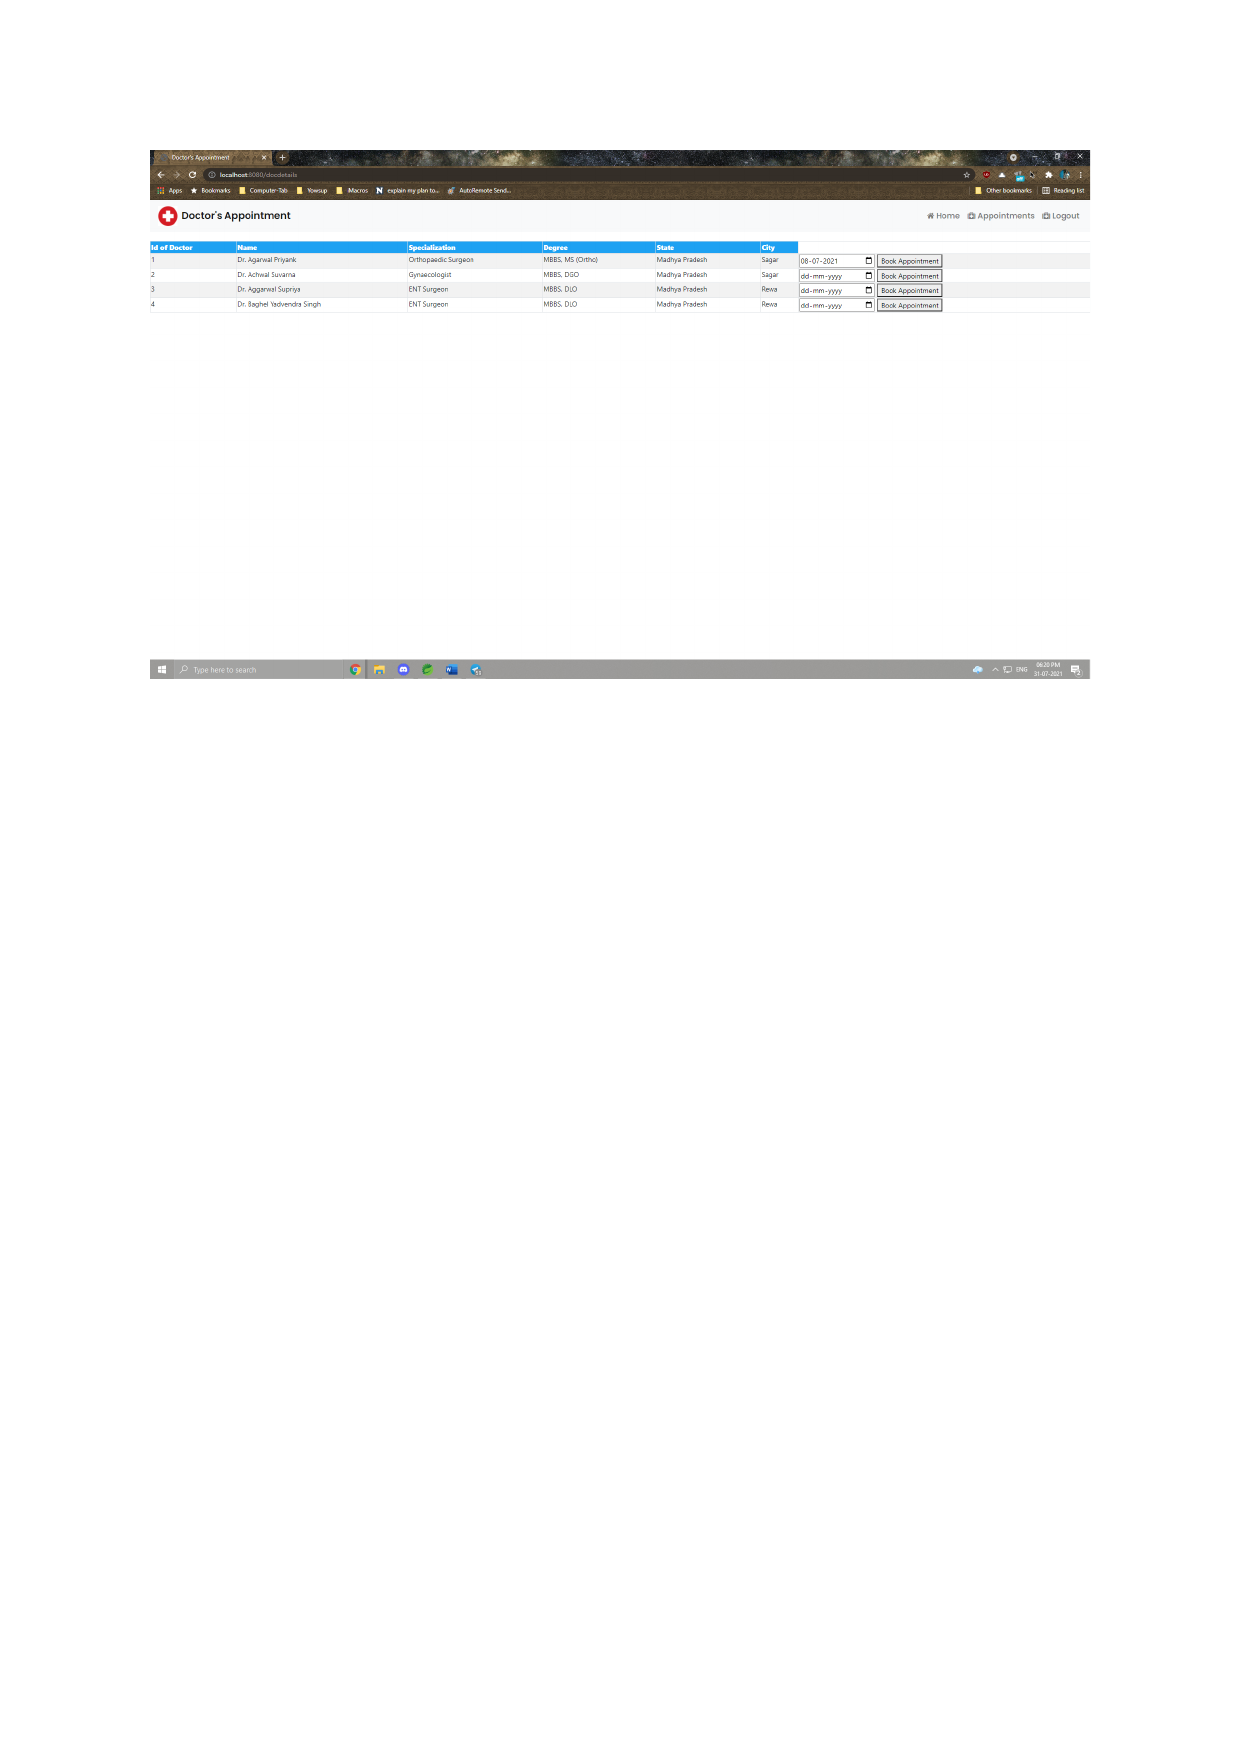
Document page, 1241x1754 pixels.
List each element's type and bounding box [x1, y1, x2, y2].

picture [150, 150, 1091, 679]
